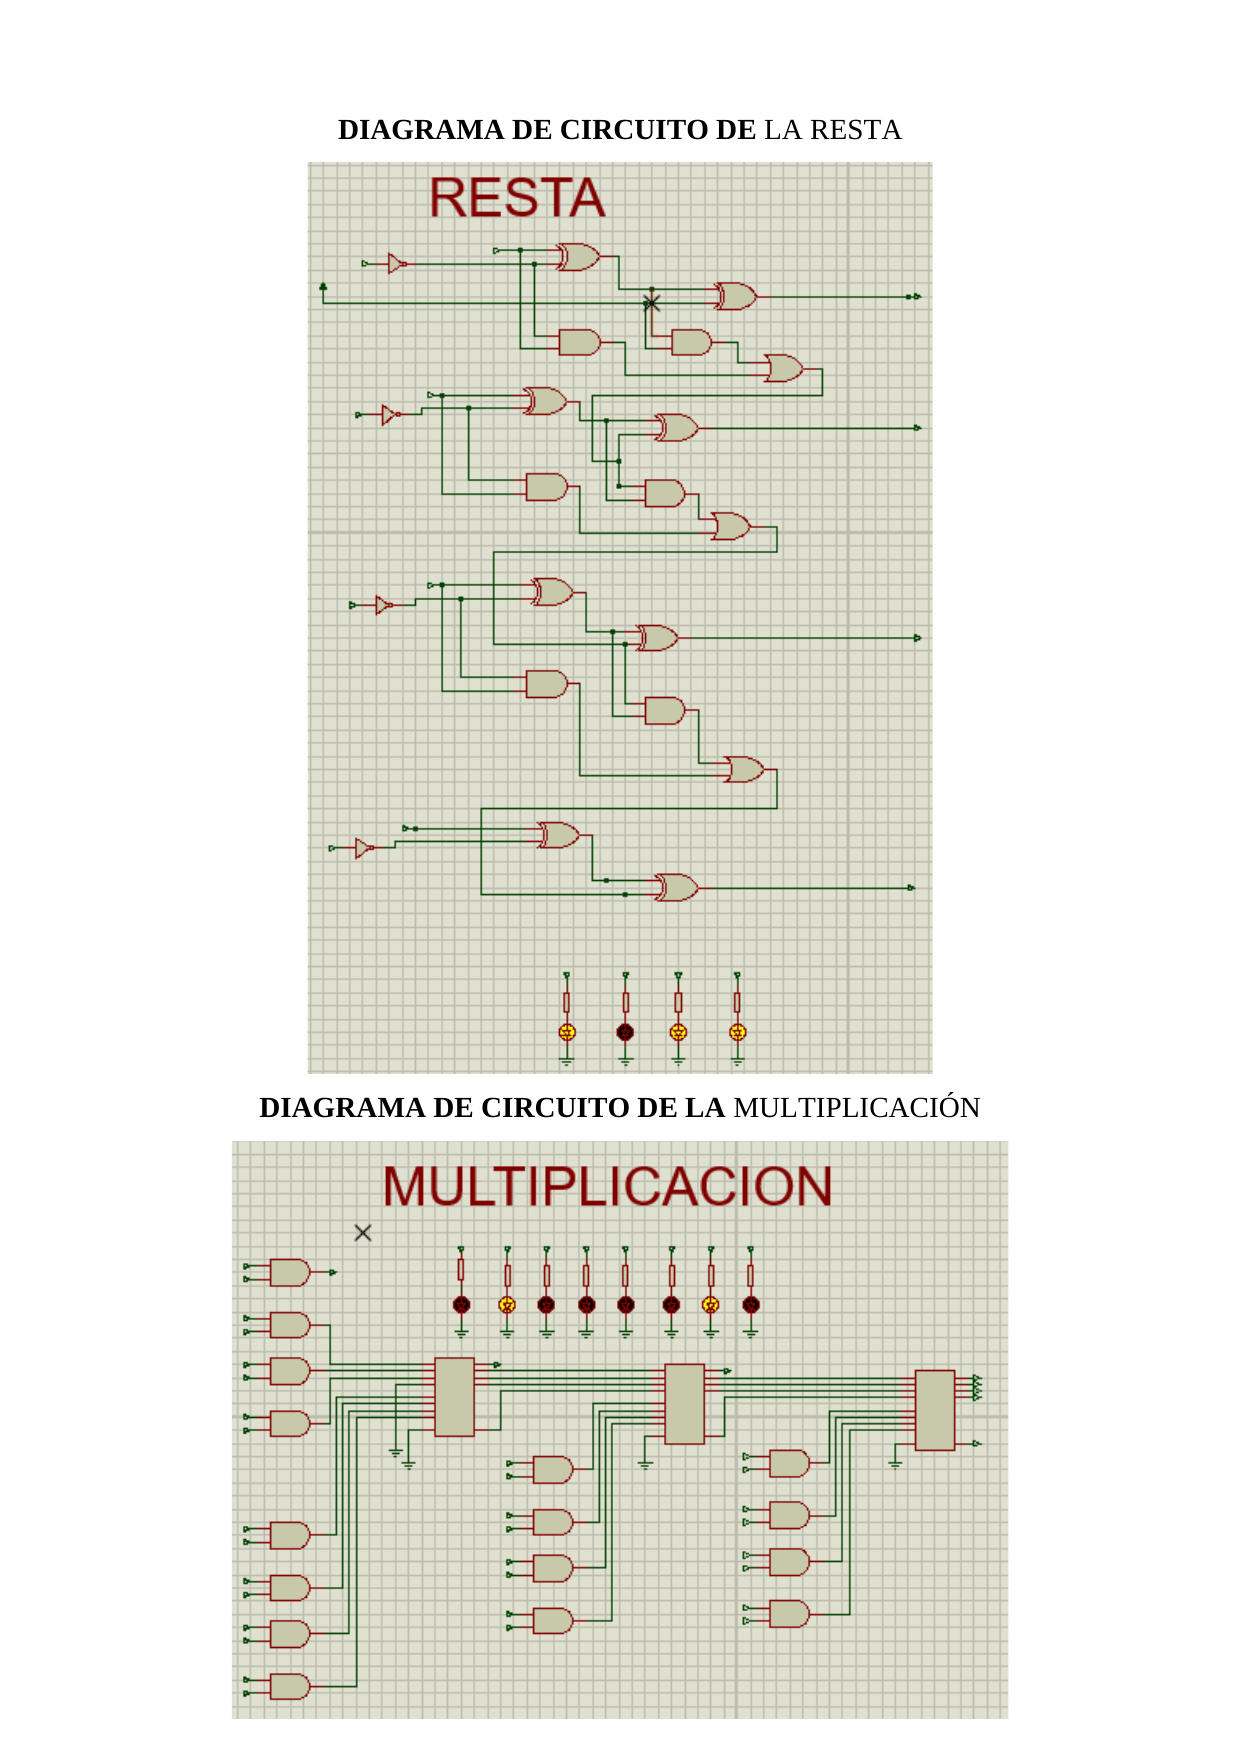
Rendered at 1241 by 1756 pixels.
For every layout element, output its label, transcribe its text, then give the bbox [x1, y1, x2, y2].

picture [231, 1141, 1009, 1719]
subtitle DIAGRAMA DE CIRCUITO DE LA MULTIPLICACIÓN [94, 1091, 1146, 1124]
subtitle DIAGRAMA DE CIRCUITO DE LA RESTA [94, 112, 1146, 146]
picture [307, 162, 933, 1074]
